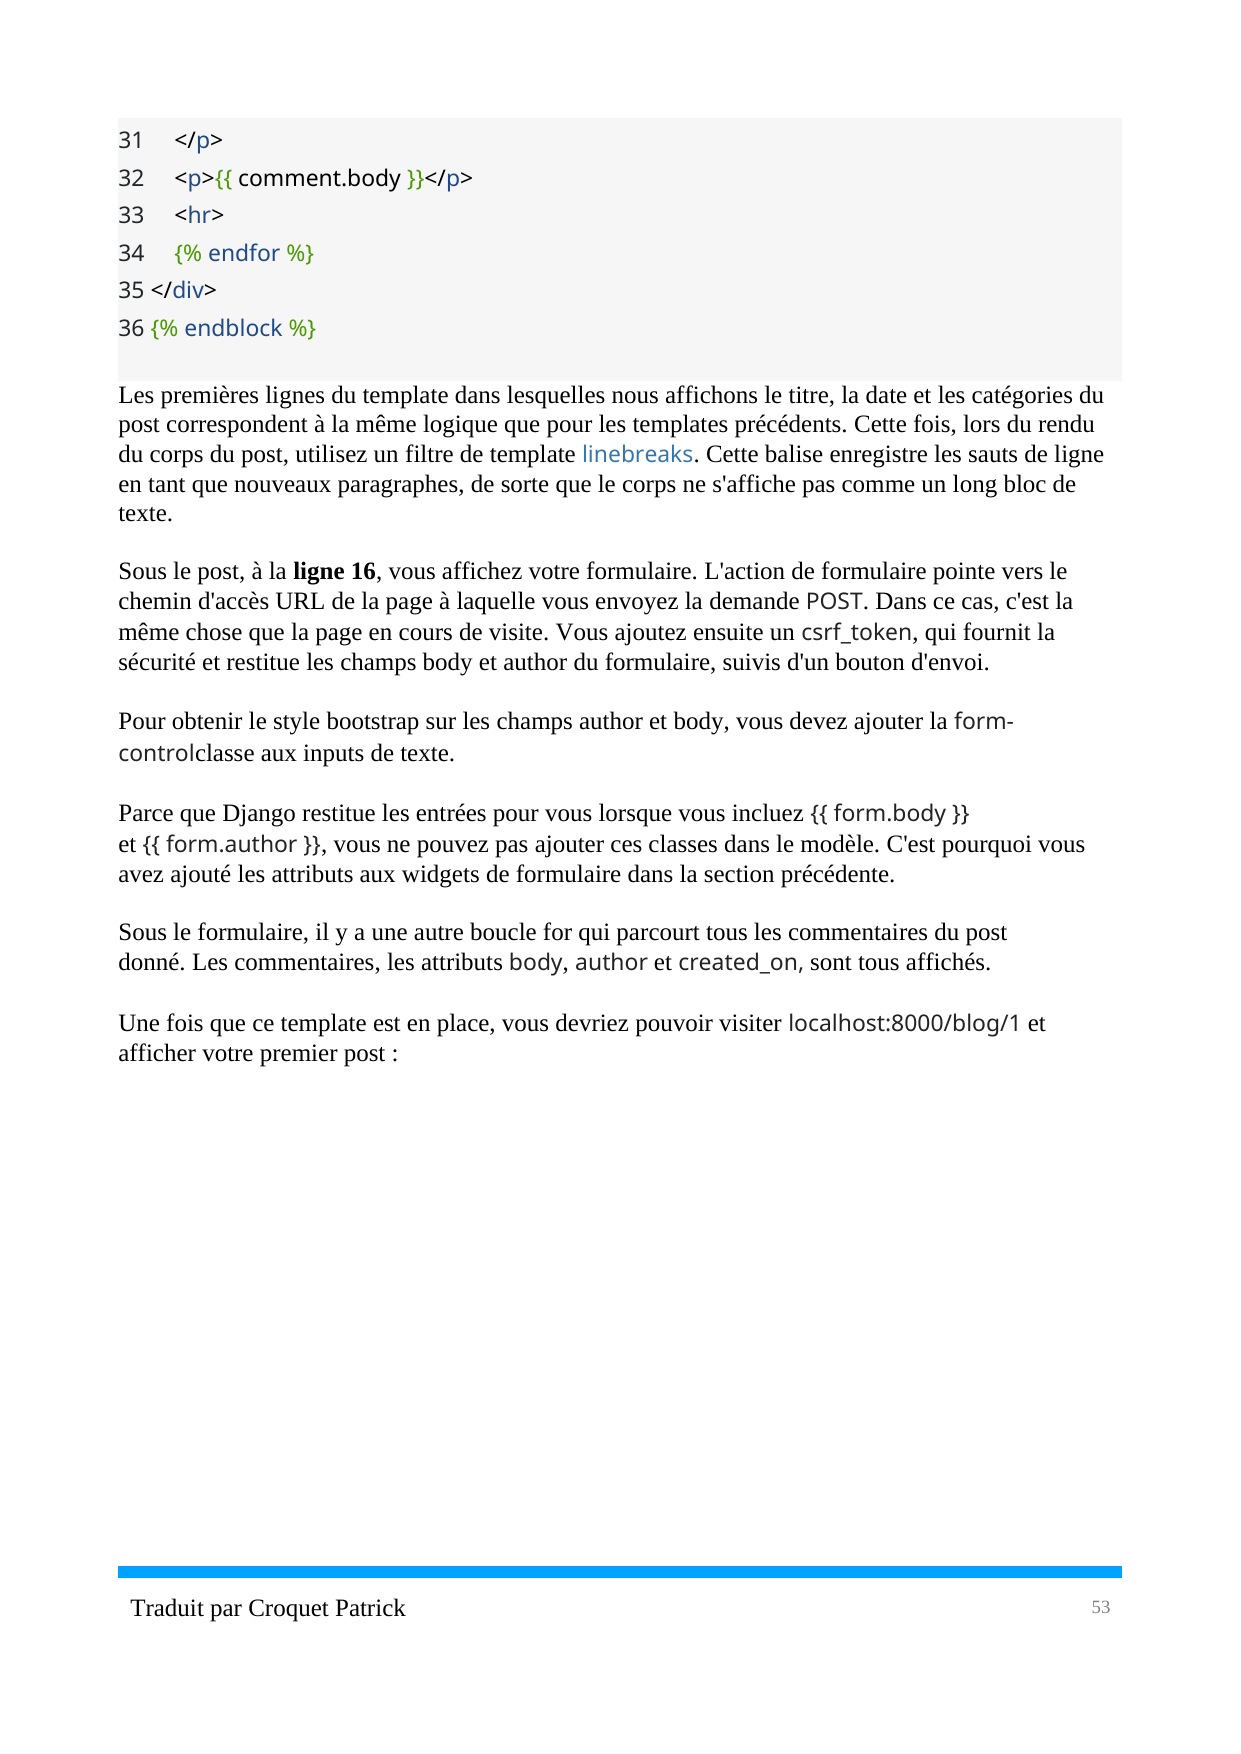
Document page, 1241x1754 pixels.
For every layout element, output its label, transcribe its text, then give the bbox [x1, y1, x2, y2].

text Parce que Django restitue les entrées pour vous lorsque vous incluez {{ form.body }} et {{ form.author }}, vous ne pouvez pas ajouter ces classes dans le modèle. C'est pourquoi vous avez ajouté les attributs aux widgets de formulaire dans la section précédente. [118, 797, 1122, 888]
text 34 {% endfor %} [118, 231, 1122, 268]
text Les premières lignes du template dans lesquelles nous affichons le titre, la date et les catégories du post correspondent à la même logique que pour les templates précédents. Cette fois, lors du rendu du corps du post, utilisez un filtre de template linebreaks. Cette balise enregistre les sauts de ligne en tant que nouveaux paragraphes, de sorte que le corps ne s'affiche pas comme un long bloc de texte. [118, 381, 1122, 527]
text 36 {% endblock %} [118, 306, 1122, 343]
text Sous le formulaire, il y a une autre boucle for qui parcourt tous les commentaires du post donné. Les commentaires, les attributs body, author et created_on, sont tous affichés. [118, 917, 1122, 977]
text Une fois que ce template est en place, vous devriez pouvoir visiter localhost:8000/blog/1 et afficher votre premier post : [118, 1006, 1122, 1066]
text Sous le post, à la ligne 16, vous affichez votre formulaire. L'action de formulaire pointe vers le chemin d'accès URL de la page à laquelle vous envoyez la demande POST. Dans ce cas, c'est la même chose que la page en cours de visite. Vous ajoutez ensuite un csrf_token, qui fournit la sécurité et restitue les champs body et author du formulaire, suivis d'un bouton d'envoi. [118, 556, 1122, 676]
text 31 </p> [118, 118, 1122, 156]
text Pour obtenir le style bootstrap sur les champs author et body, vous devez ajouter la form-controlclasse aux inputs de texte. [118, 705, 1122, 768]
text 35 </div> [118, 268, 1122, 306]
text 32 <p>{{ comment.body }}</p> [118, 156, 1122, 193]
text 33 <hr> [118, 193, 1122, 231]
